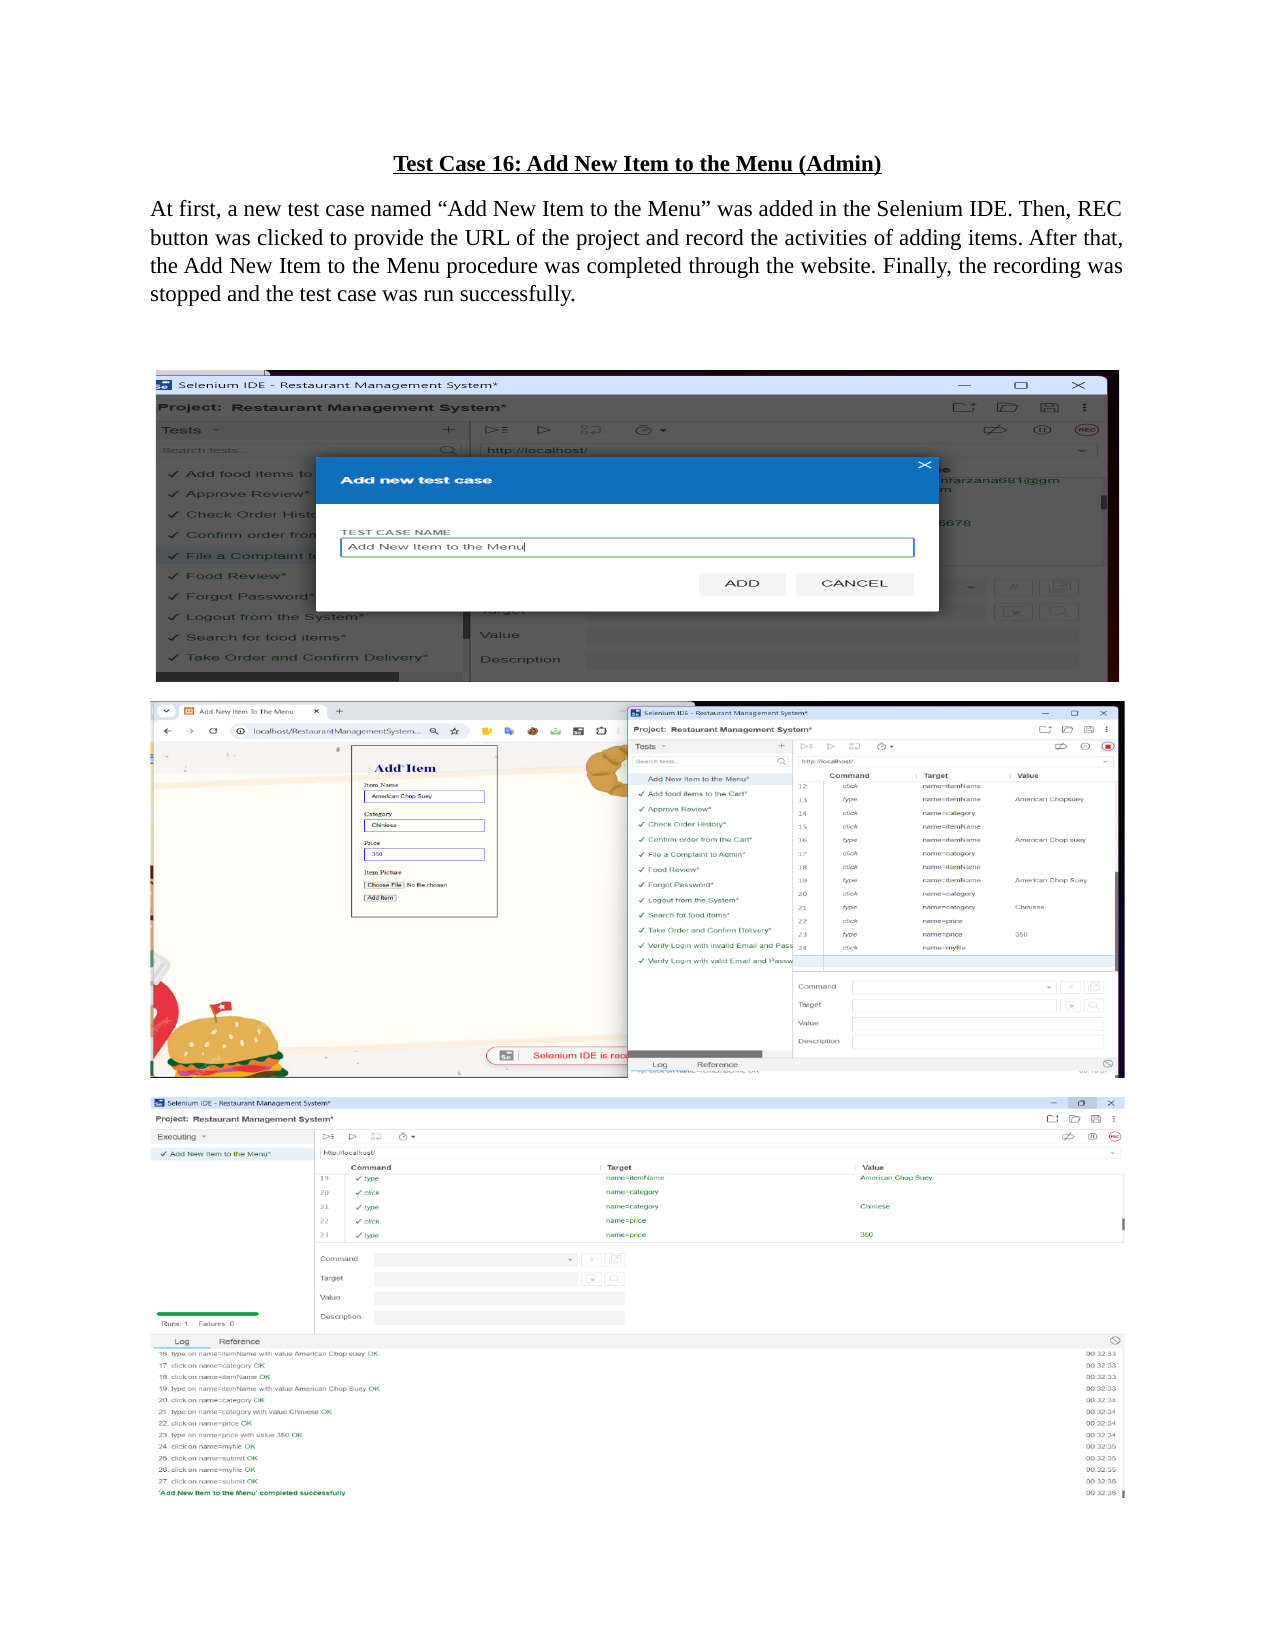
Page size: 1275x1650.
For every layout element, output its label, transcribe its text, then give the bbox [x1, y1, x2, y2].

text At first, a new test case named “Add New Item to the Menu” was added in the Selenium IDE. Then, REC button was clicked to provide the URL of the project and record the activities of adding items. After that, the Add New Item to the Menu procedure was completed through the website. Finally, the recording was stopped and the test case was run successfully. [150, 195, 1125, 307]
picture [150, 701, 1125, 1078]
picture [155, 370, 1120, 682]
picture [150, 1097, 1125, 1498]
text Test Case 16: Add New Item to the Menu (Admin) [150, 150, 1125, 176]
